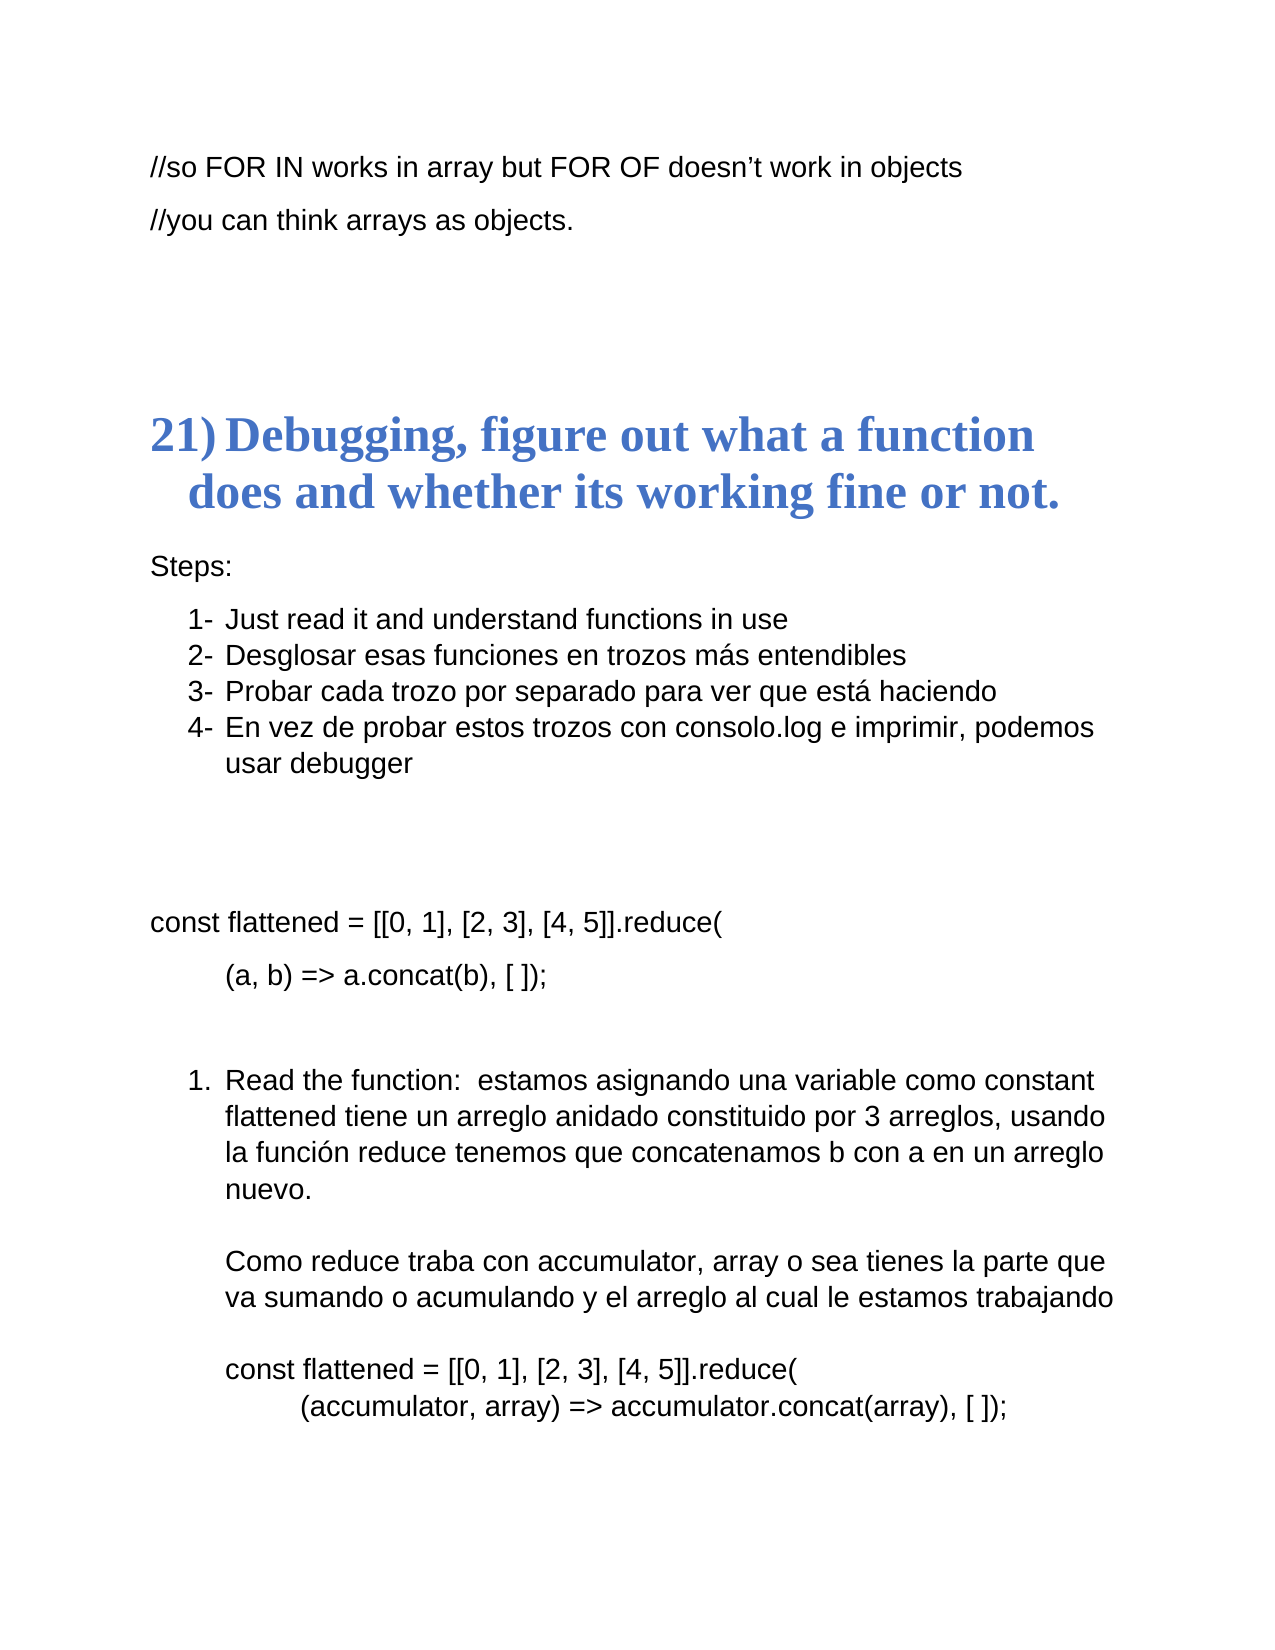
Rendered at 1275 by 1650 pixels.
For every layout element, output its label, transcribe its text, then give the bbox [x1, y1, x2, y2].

list const flattened = [[0, 1], [2, 3], [4, 5]].reduce( [225, 1352, 1125, 1386]
text Steps: [150, 549, 1125, 582]
list En vez de probar estos trozos con consolo.log e imprimir, podemos usar debugger [187, 710, 1125, 780]
list Como reduce traba con accumulator, array o sea tienes la parte que va sumando o acumulando y el arreglo al cual le estamos trabajando [225, 1244, 1125, 1314]
list Just read it and understand functions in use [187, 602, 1125, 635]
text const flattened = [[0, 1], [2, 3], [4, 5]].reduce( [150, 905, 1125, 938]
text (a, b) => a.concat(b), [ ]); [150, 958, 1125, 991]
subtitle Debugging, figure out what a function does and whether its working fine or not. [150, 405, 1125, 520]
list Probar cada trozo por separado para ver que está haciendo [187, 674, 1125, 708]
list (accumulator, array) => accumulator.concat(array), [ ]); [225, 1388, 1125, 1422]
list Desglosar esas funciones en trozos más entendibles [187, 638, 1125, 671]
text //you can think arrays as objects. [150, 203, 1125, 236]
text //so FOR IN works in array but FOR OF doesn’t work in objects [150, 150, 1125, 183]
list Read the function: estamos asignando una variable como constant flattened tiene un arreglo anidado constituido por 3 arreglos, usando la función reduce tenemos que concatenamos b con a en un arreglo nuevo. [187, 1063, 1125, 1205]
